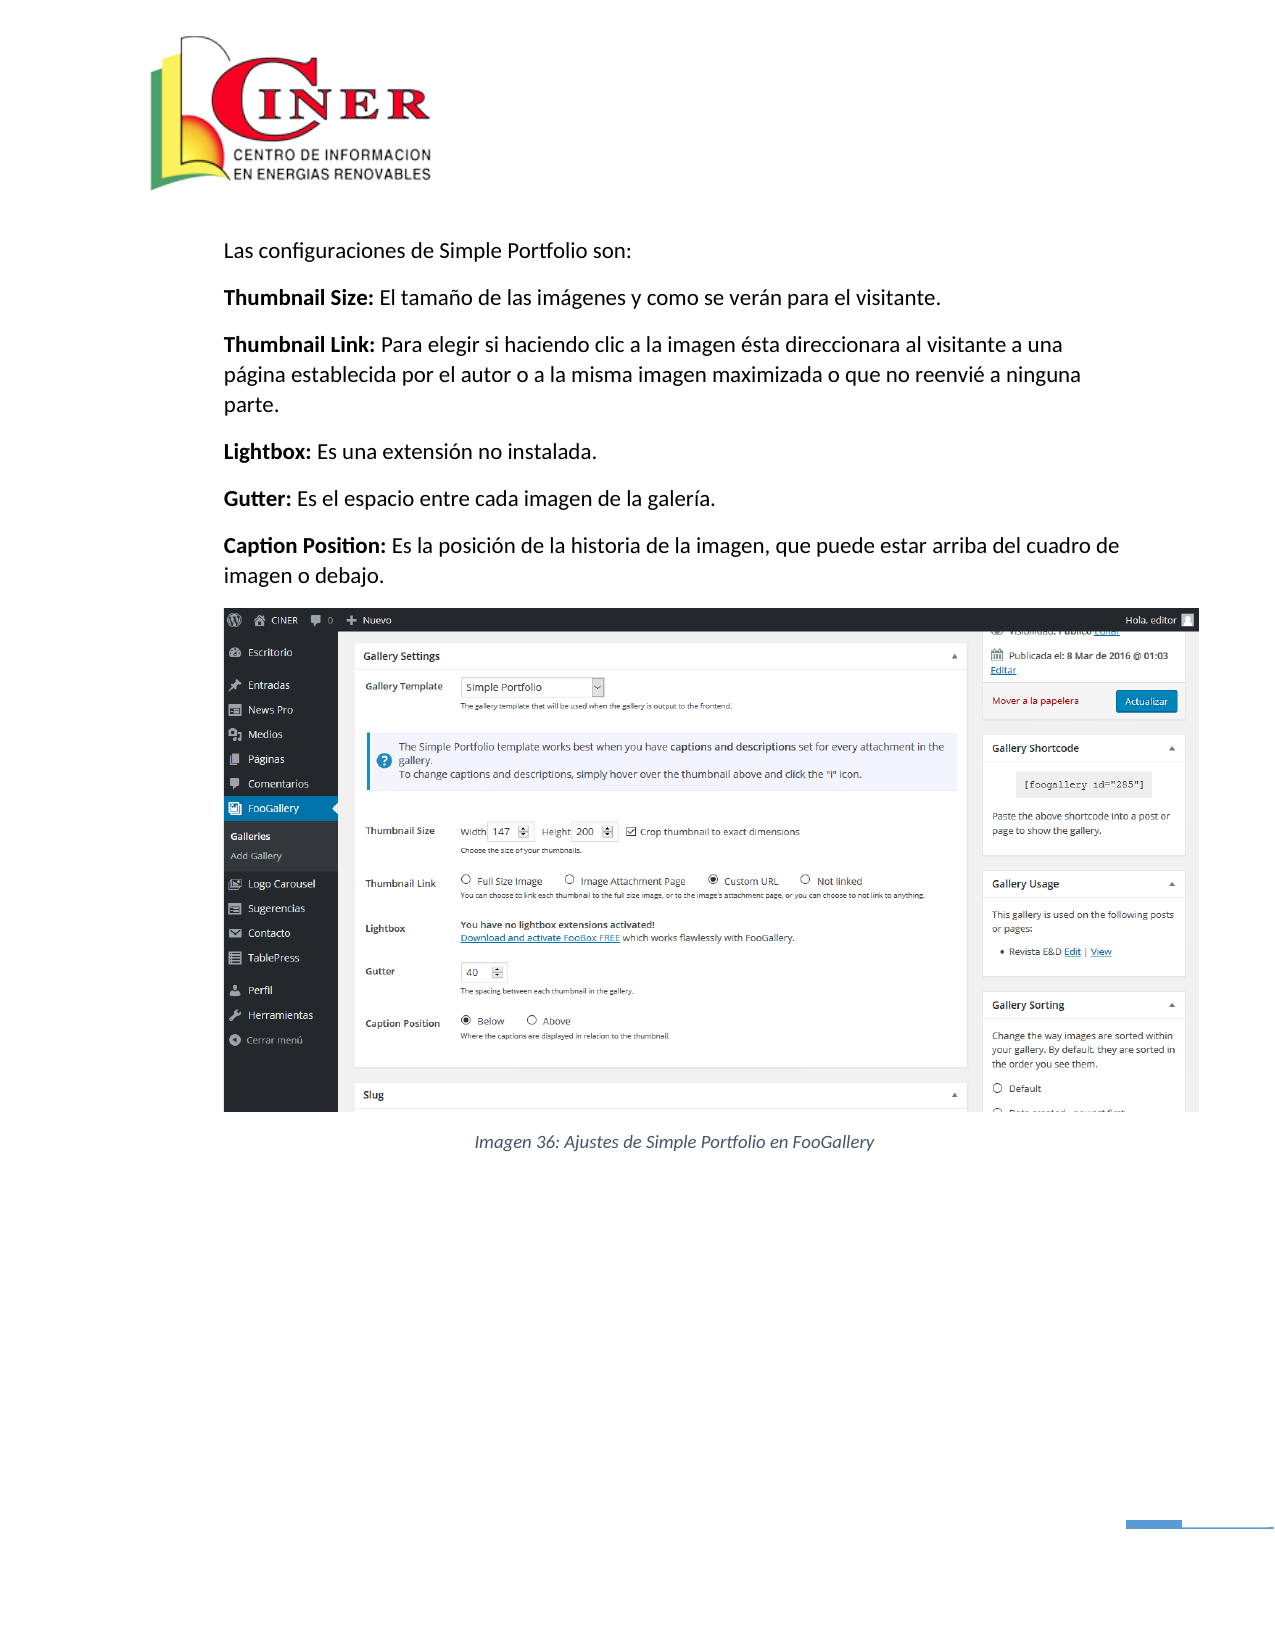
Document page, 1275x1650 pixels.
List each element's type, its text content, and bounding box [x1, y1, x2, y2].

text Gutter: Es el espacio entre cada imagen de la galería. [224, 484, 1125, 512]
text Lightbox: Es una extensión no instalada. [224, 437, 1125, 465]
picture [223, 608, 1199, 1112]
picture [150, 36, 432, 193]
text Las configuraciones de Simple Portfolio son: [224, 236, 1125, 264]
text Thumbnail Link: Para elegir si haciendo clic a la imagen ésta direccionara al visitante a una página establecida por el autor o a la misma imagen maximizada o que no reenvié a ninguna parte. [224, 330, 1125, 418]
text Caption Position: Es la posición de la historia de la imagen, que puede estar arriba del cuadro de imagen o debajo. [224, 531, 1125, 589]
picture [229, 803, 241, 814]
text Thumbnail Size: El tamaño de las imágenes y como se verán para el visitante. [224, 283, 1125, 311]
text Imagen 36: Ajustes de Simple Portfolio en FooGallery [224, 1130, 1125, 1153]
